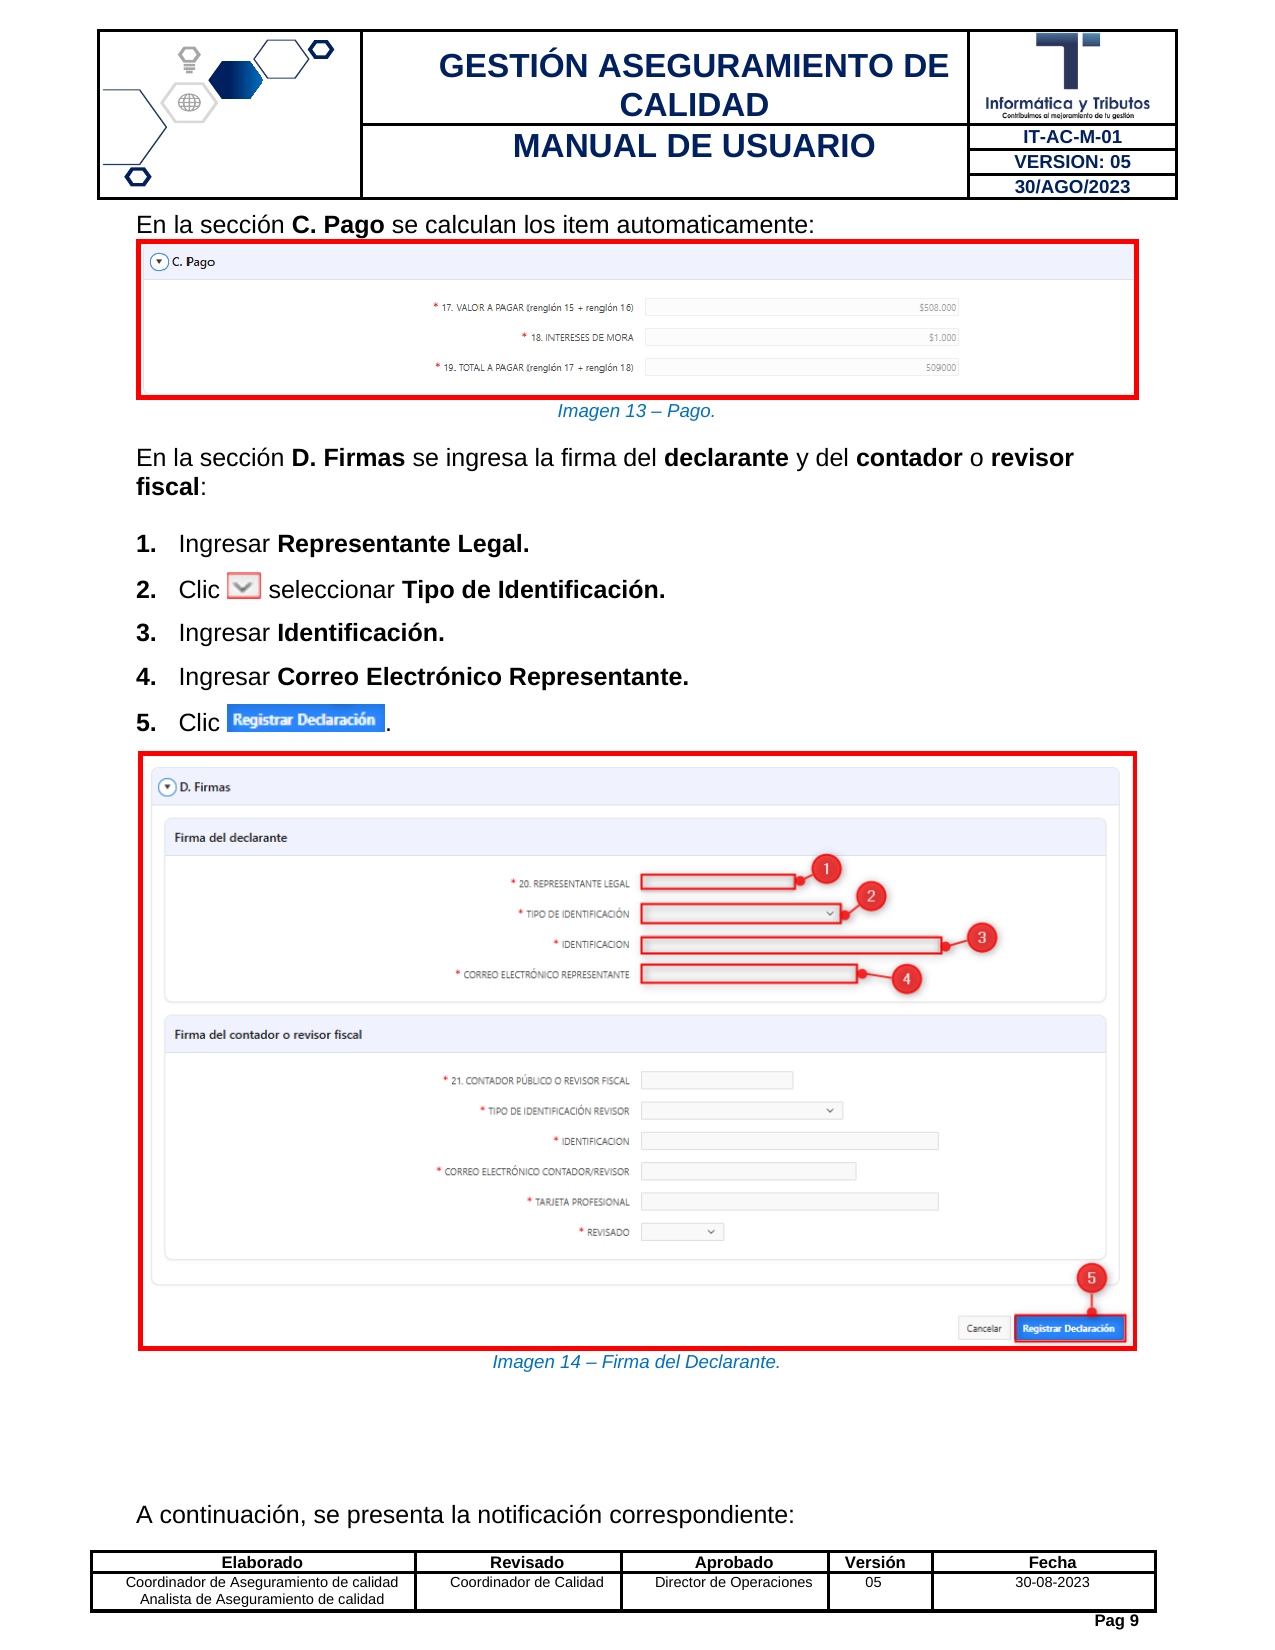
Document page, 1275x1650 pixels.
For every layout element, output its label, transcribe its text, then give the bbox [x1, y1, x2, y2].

text Imagen 13 – Pago. [136, 400, 1139, 421]
picture [985, 32, 1150, 120]
list Ingresar Identificación. [136, 618, 1139, 647]
picture [227, 704, 385, 732]
picture [143, 756, 1133, 1346]
list Clic seleccionar Tipo de Identificación. [136, 572, 1139, 604]
list Ingresar Representante Legal. [136, 529, 1139, 558]
list Clic . [136, 705, 1139, 737]
picture [141, 244, 1134, 395]
text En la sección D. Firmas se ingresa la firma del declarante y del contador o revisor fiscal: [136, 443, 1139, 500]
text Imagen 14 – Firma del Declarante. [136, 1351, 1139, 1372]
picture [227, 572, 262, 599]
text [136, 1500, 1139, 1529]
list Ingresar Correo Electrónico Representante. [136, 662, 1139, 690]
list En la sección C. Pago se calculan los item automaticamente: [136, 210, 1139, 239]
